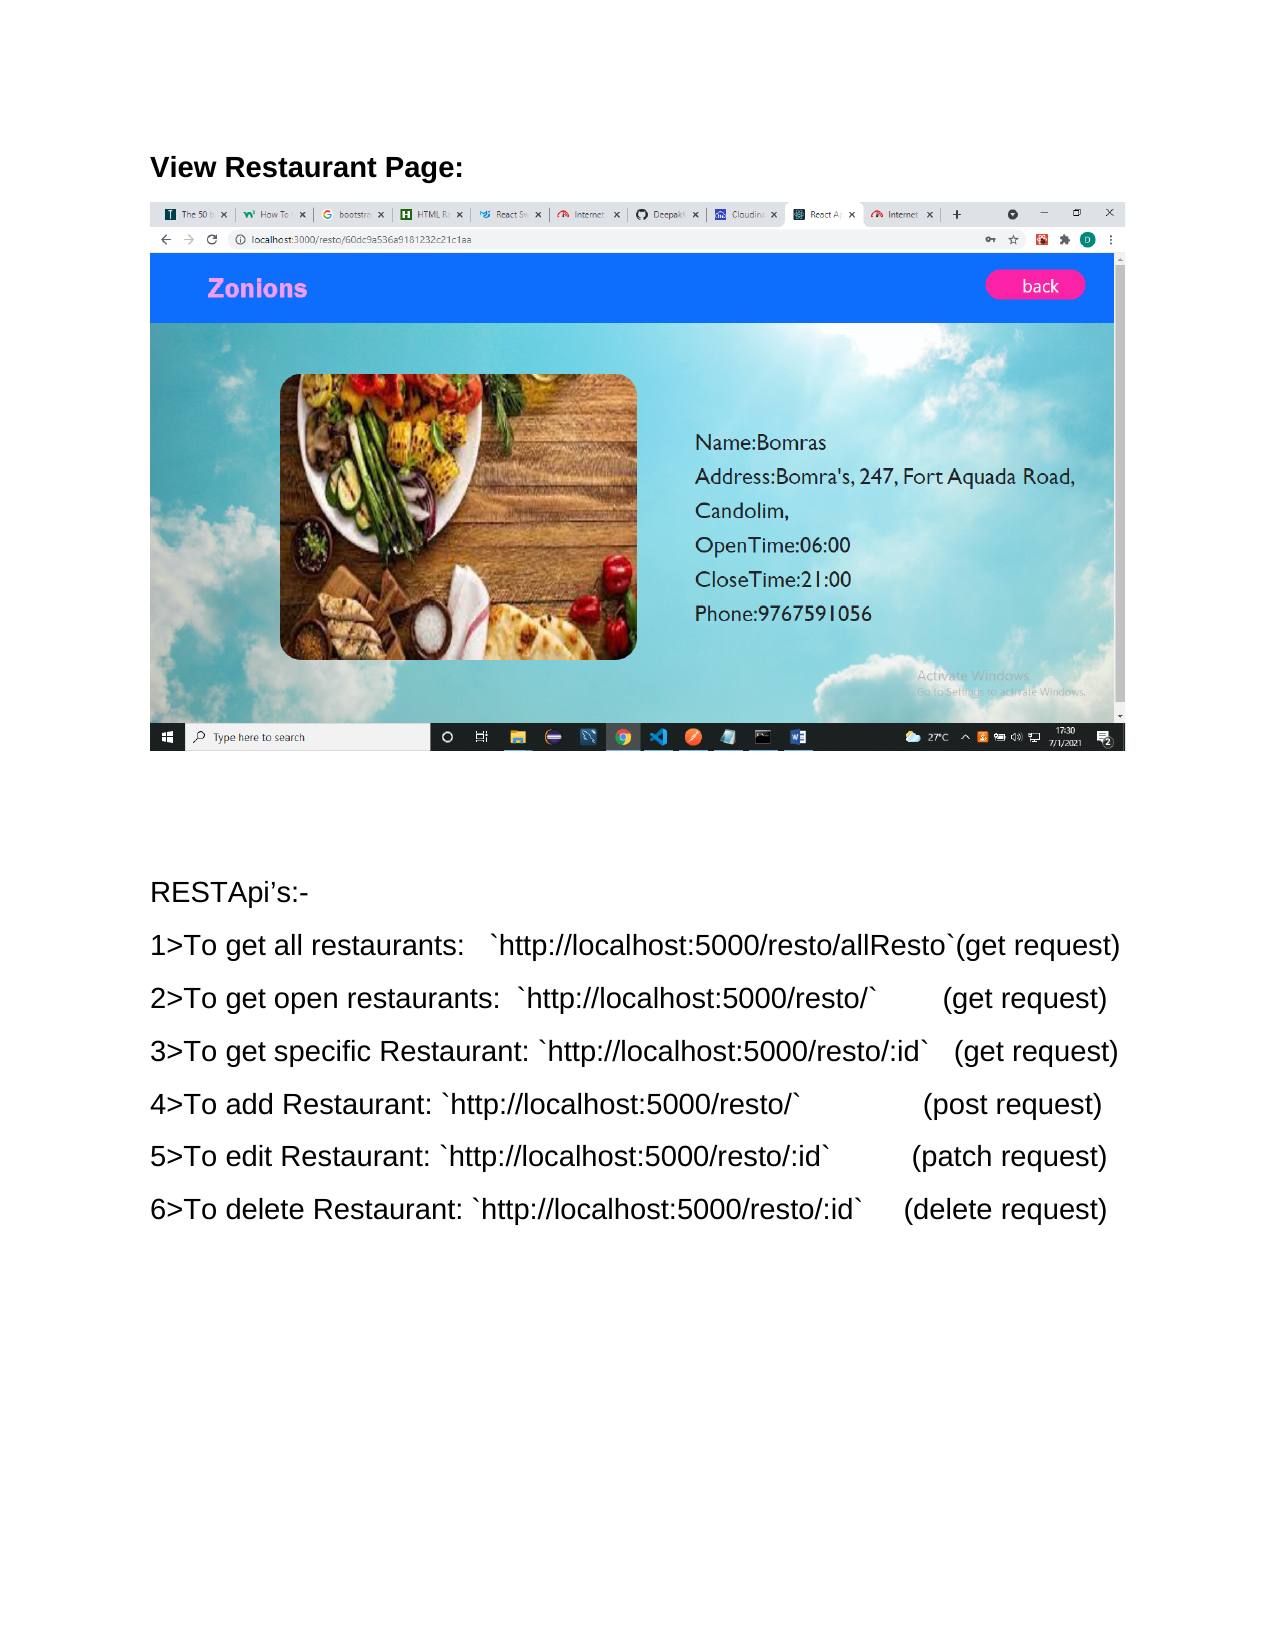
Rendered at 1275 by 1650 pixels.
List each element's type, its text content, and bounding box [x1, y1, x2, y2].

text 2>To get open restaurants: `http://localhost:5000/resto/` (get request) [150, 981, 1125, 1014]
text 4>To add Restaurant: `http://localhost:5000/resto/` (post request) [150, 1087, 1125, 1120]
text View Restaurant Page: [150, 150, 1125, 183]
text 5>To edit Restaurant: `http://localhost:5000/resto/:id` (patch request) [150, 1139, 1125, 1173]
text 6>To delete Restaurant: `http://localhost:5000/resto/:id` (delete request) [150, 1192, 1125, 1226]
text 1>To get all restaurants: `http://localhost:5000/resto/allResto`(get request) [150, 928, 1125, 962]
text RESTApi’s:- [150, 875, 1125, 909]
text 3>To get specific Restaurant: `http://localhost:5000/resto/:id` (get request) [150, 1034, 1125, 1067]
picture [150, 202, 1125, 751]
